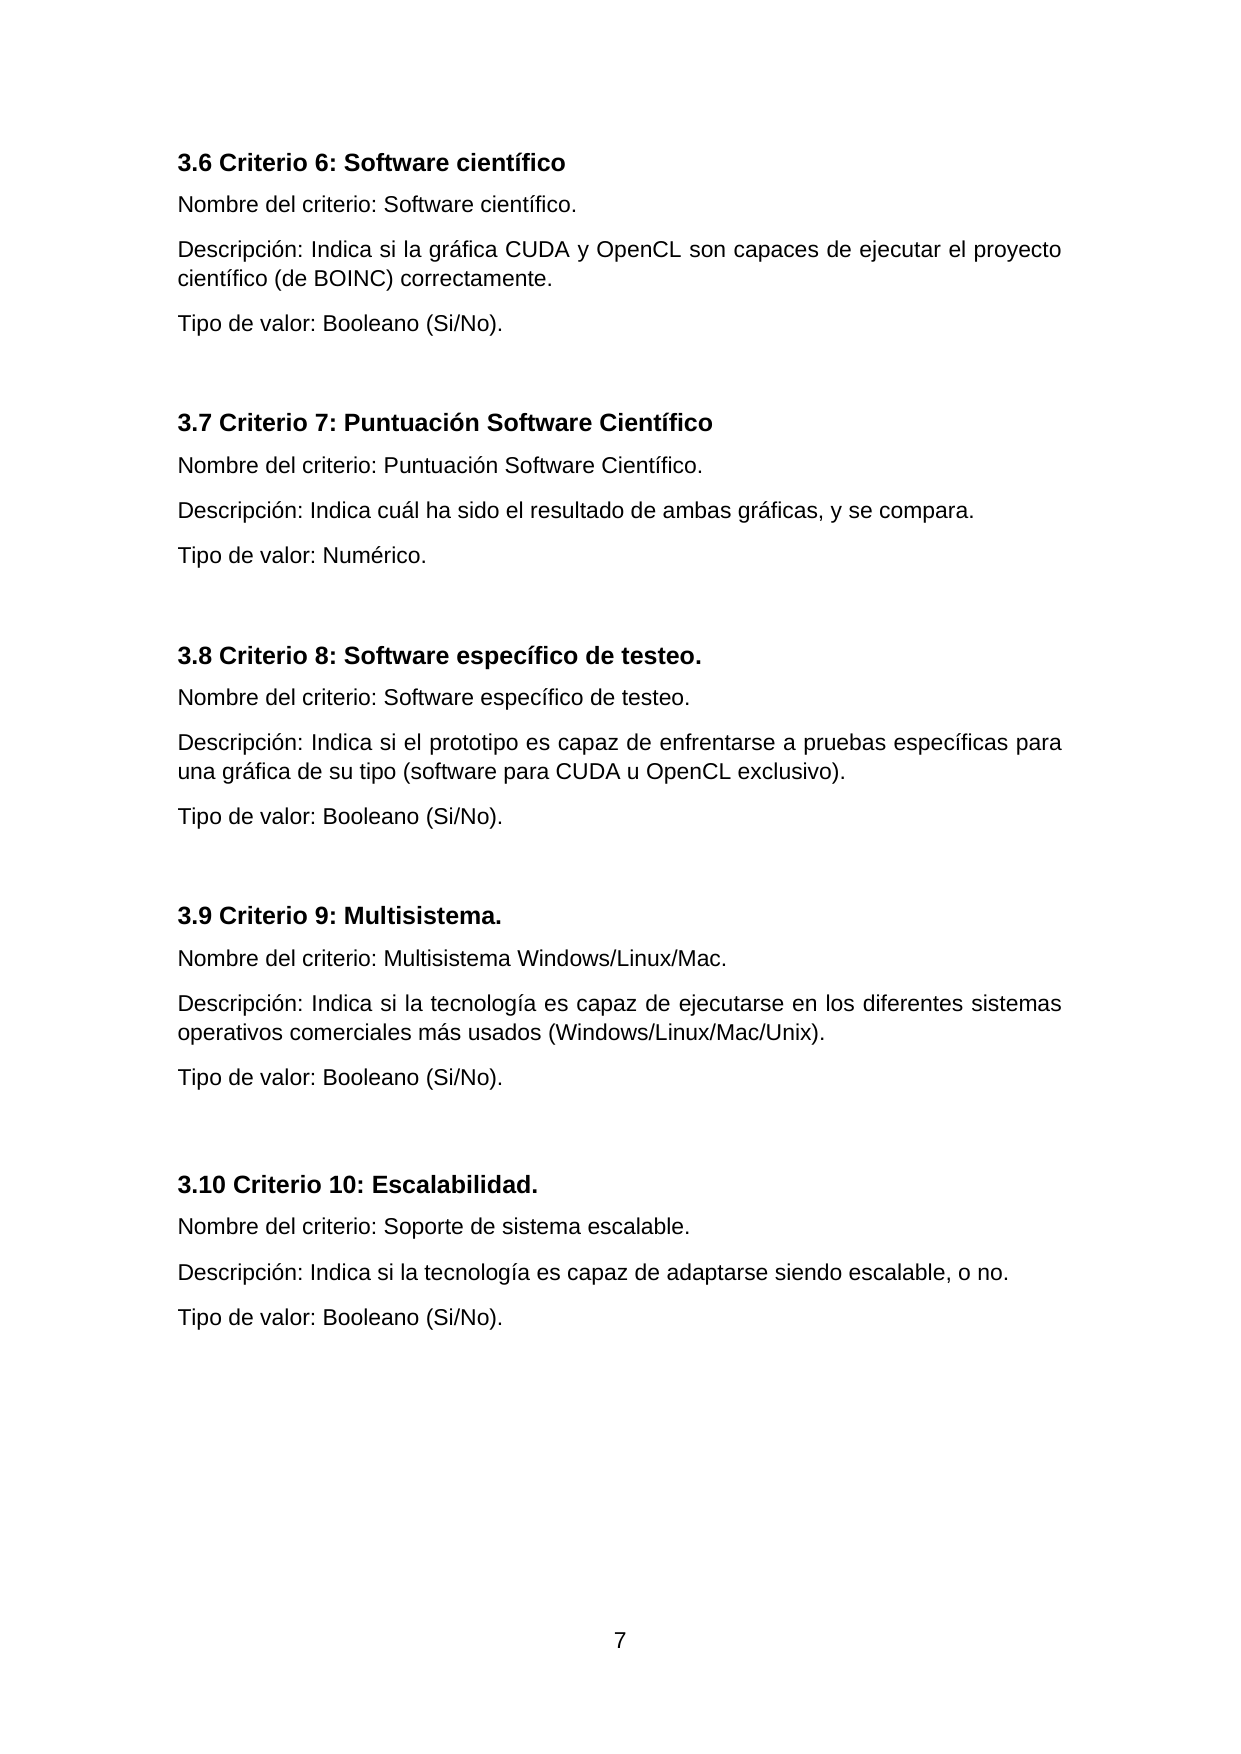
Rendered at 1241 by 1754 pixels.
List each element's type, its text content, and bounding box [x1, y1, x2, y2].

text Descripción: Indica cuál ha sido el resultado de ambas gráficas, y se compara. [177, 497, 1063, 523]
subtitle 3.8 Criterio 8: Software específico de testeo. [177, 641, 1063, 669]
text Nombre del criterio: Soporte de sistema escalable. [177, 1213, 1063, 1240]
text Descripción: Indica si la gráfica CUDA y OpenCL son capaces de ejecutar el proyecto científico (de BOINC) correctamente. [177, 236, 1063, 291]
text Descripción: Indica si el prototipo es capaz de enfrentarse a pruebas específicas para una gráfica de su tipo (software para CUDA u OpenCL exclusivo). [177, 729, 1063, 784]
subtitle 3.9 Criterio 9: Multisistema. [177, 901, 1063, 930]
text Nombre del criterio: Multisistema Windows/Linux/Mac. [177, 945, 1063, 971]
text Descripción: Indica si la tecnología es capaz de adaptarse siendo escalable, o no. [177, 1258, 1063, 1285]
text Nombre del criterio: Software científico. [177, 191, 1063, 217]
subtitle 3.10 Criterio 10: Escalabilidad. [177, 1170, 1063, 1198]
subtitle 3.7 Criterio 7: Puntuación Software Científico [177, 408, 1063, 437]
subtitle 3.6 Criterio 6: Software científico [177, 148, 1063, 176]
text Tipo de valor: Booleano (Si/No). [177, 1303, 1063, 1330]
text Tipo de valor: Booleano (Si/No). [177, 1063, 1063, 1090]
text Nombre del criterio: Puntuación Software Científico. [177, 452, 1063, 478]
text Tipo de valor: Numérico. [177, 542, 1063, 568]
text Nombre del criterio: Software específico de testeo. [177, 684, 1063, 711]
text Tipo de valor: Booleano (Si/No). [177, 803, 1063, 829]
text Tipo de valor: Booleano (Si/No). [177, 310, 1063, 336]
text Descripción: Indica si la tecnología es capaz de ejecutarse en los diferentes sistemas operativos comerciales más usados (Windows/Linux/Mac/Unix). [177, 990, 1063, 1045]
